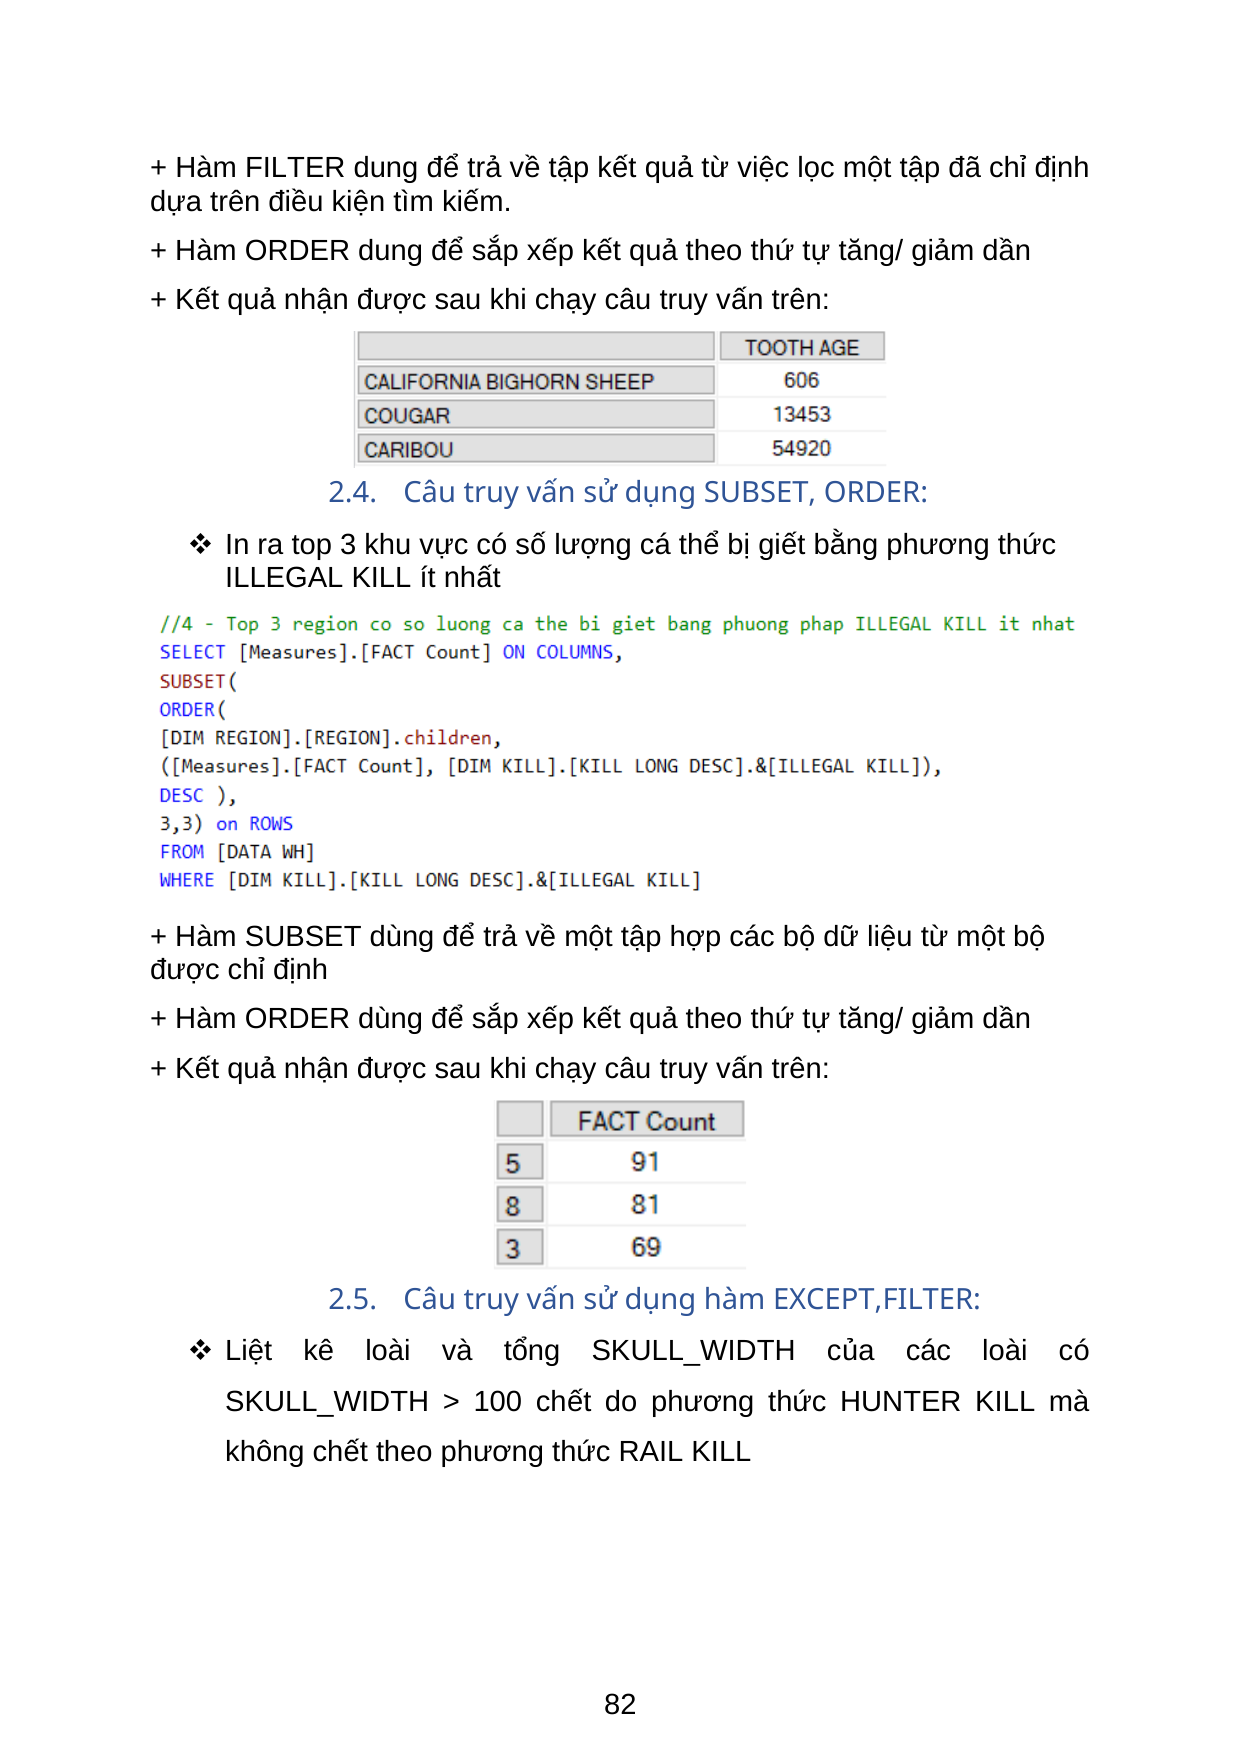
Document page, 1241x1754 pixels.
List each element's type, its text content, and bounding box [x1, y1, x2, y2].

picture [353, 331, 887, 468]
list + Hàm SUBSET dùng để trả về một tập hợp các bộ dữ liệu từ một bộ được chỉ định [150, 919, 1090, 986]
list + Hàm FILTER dung để trả về tập kết quả từ việc lọc một tập đã chỉ định dựa trên điều kiện tìm kiếm. [150, 150, 1090, 217]
list + Hàm ORDER dung để sắp xếp kết quả theo thứ tự tăng/ giảm dần [150, 233, 1090, 266]
picture [150, 609, 1125, 904]
list + Kết quả nhận được sau khi chạy câu truy vấn trên: [150, 282, 1090, 315]
list + Kết quả nhận được sau khi chạy câu truy vấn trên: [150, 1051, 1090, 1084]
picture [493, 1100, 747, 1274]
list Liệt kê loài và tổng SKULL_WIDTH của các loài có SKULL_WIDTH > 100 chết do phương thức HUNTER KILL mà không chết theo phương thức RAIL KILL [187, 1333, 1090, 1468]
list + Hàm ORDER dùng để sắp xếp kết quả theo thứ tự tăng/ giảm dần [150, 1002, 1090, 1035]
list In ra top 3 khu vực có số lượng cá thể bị giết bằng phương thức ILLEGAL KILL ít nhất [187, 527, 1090, 594]
subtitle Câu truy vấn sử dụng SUBSET, ORDER: [328, 471, 1090, 511]
subtitle Câu truy vấn sử dụng hàm EXCEPT,FILTER: [328, 1278, 1090, 1318]
